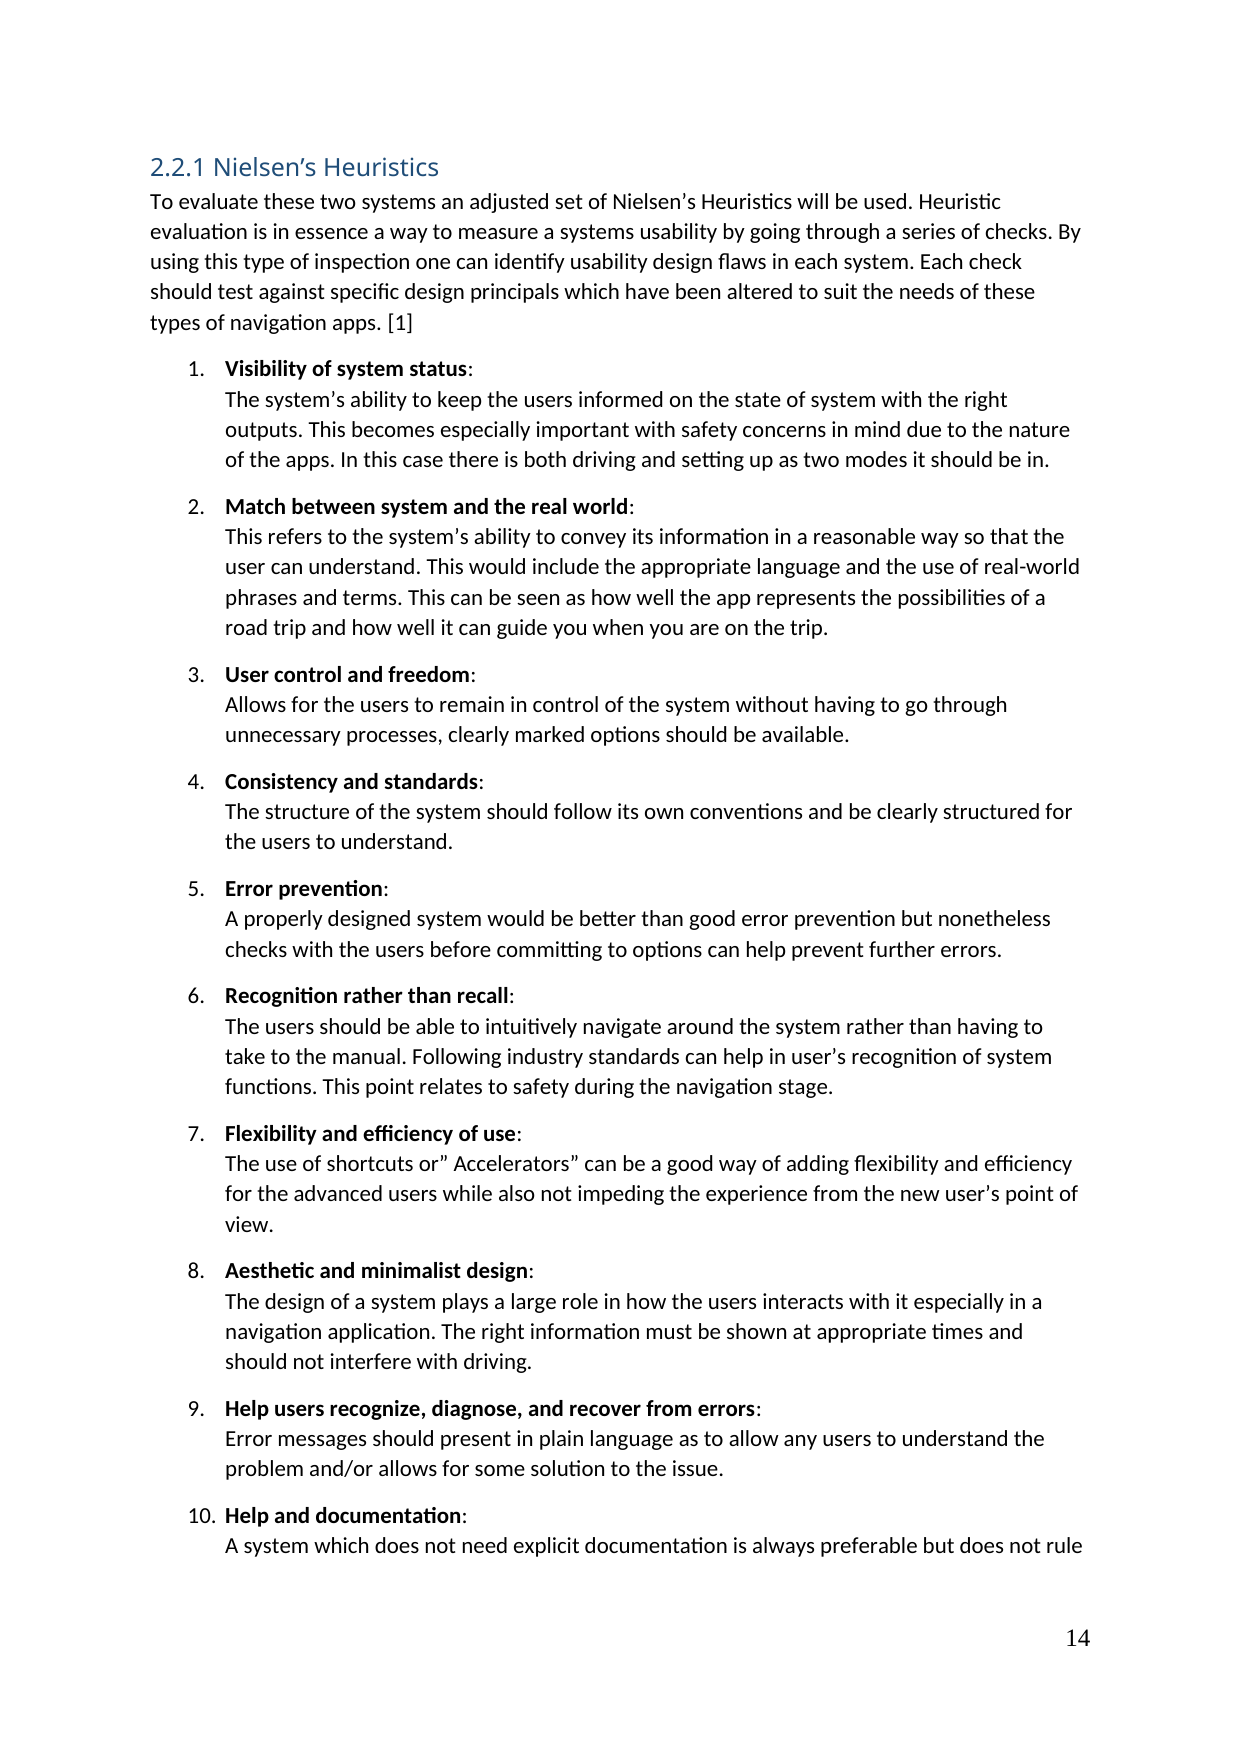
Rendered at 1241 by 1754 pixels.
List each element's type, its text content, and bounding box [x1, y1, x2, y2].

text To evaluate these two systems an adjusted set of Nielsen’s Heuristics will be used. Heuristic evaluation is in essence a way to measure a systems usability by going through a series of checks. By using this type of inspection one can identify usability design flaws in each system. Each check should test against specific design principals which have been altered to suit the needs of these types of navigation apps. [150, 187, 1090, 336]
list Recognition rather than recall: The users should be able to intuitively navigate around the system rather than having to take to the manual. Following industry standards can help in user’s recognition of system functions. This point relates to safety during the navigation stage. [187, 982, 1090, 1100]
list Aesthetic and minimalist design: The design of a system plays a large role in how the users interacts with it especially in a navigation application. The right information must be shown at appropriate times and should not interfere with driving. [187, 1257, 1090, 1375]
list Help users recognize, diagnose, and recover from errors: Error messages should present in plain language as to allow any users to understand the problem and/or allows for some solution to the issue. [187, 1394, 1090, 1482]
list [187, 1501, 1090, 1559]
list Match between system and the real world: This refers to the system’s ability to convey its information in a reasonable way so that the user can understand. This would include the appropriate language and the use of real-world phrases and terms. This can be seen as how well the app represents the possibilities of a road trip and how well it can guide you when you are on the trip. [187, 492, 1090, 641]
subtitle 2.2.1 Nielsen’s Heuristics [150, 150, 1090, 184]
list Flexibility and efficiency of use: The use of shortcuts or” Accelerators” can be a good way of adding flexibility and efficiency for the advanced users while also not impeding the experience from the new user’s point of view. [187, 1119, 1090, 1238]
list User control and freedom: Allows for the users to remain in control of the system without having to go through unnecessary processes, clearly marked options should be available. [187, 660, 1090, 748]
list Visibility of system status: The system’s ability to keep the users informed on the state of system with the right outputs. This becomes especially important with safety concerns in mind due to the nature of the apps. In this case there is both driving and setting up as two modes it should be in. [187, 354, 1090, 473]
list Error prevention: A properly designed system would be better than good error prevention but nonetheless checks with the users before committing to options can help prevent further errors. [187, 874, 1090, 963]
list Consistency and standards: The structure of the system should follow its own conventions and be clearly structured for the users to understand. [187, 767, 1090, 855]
